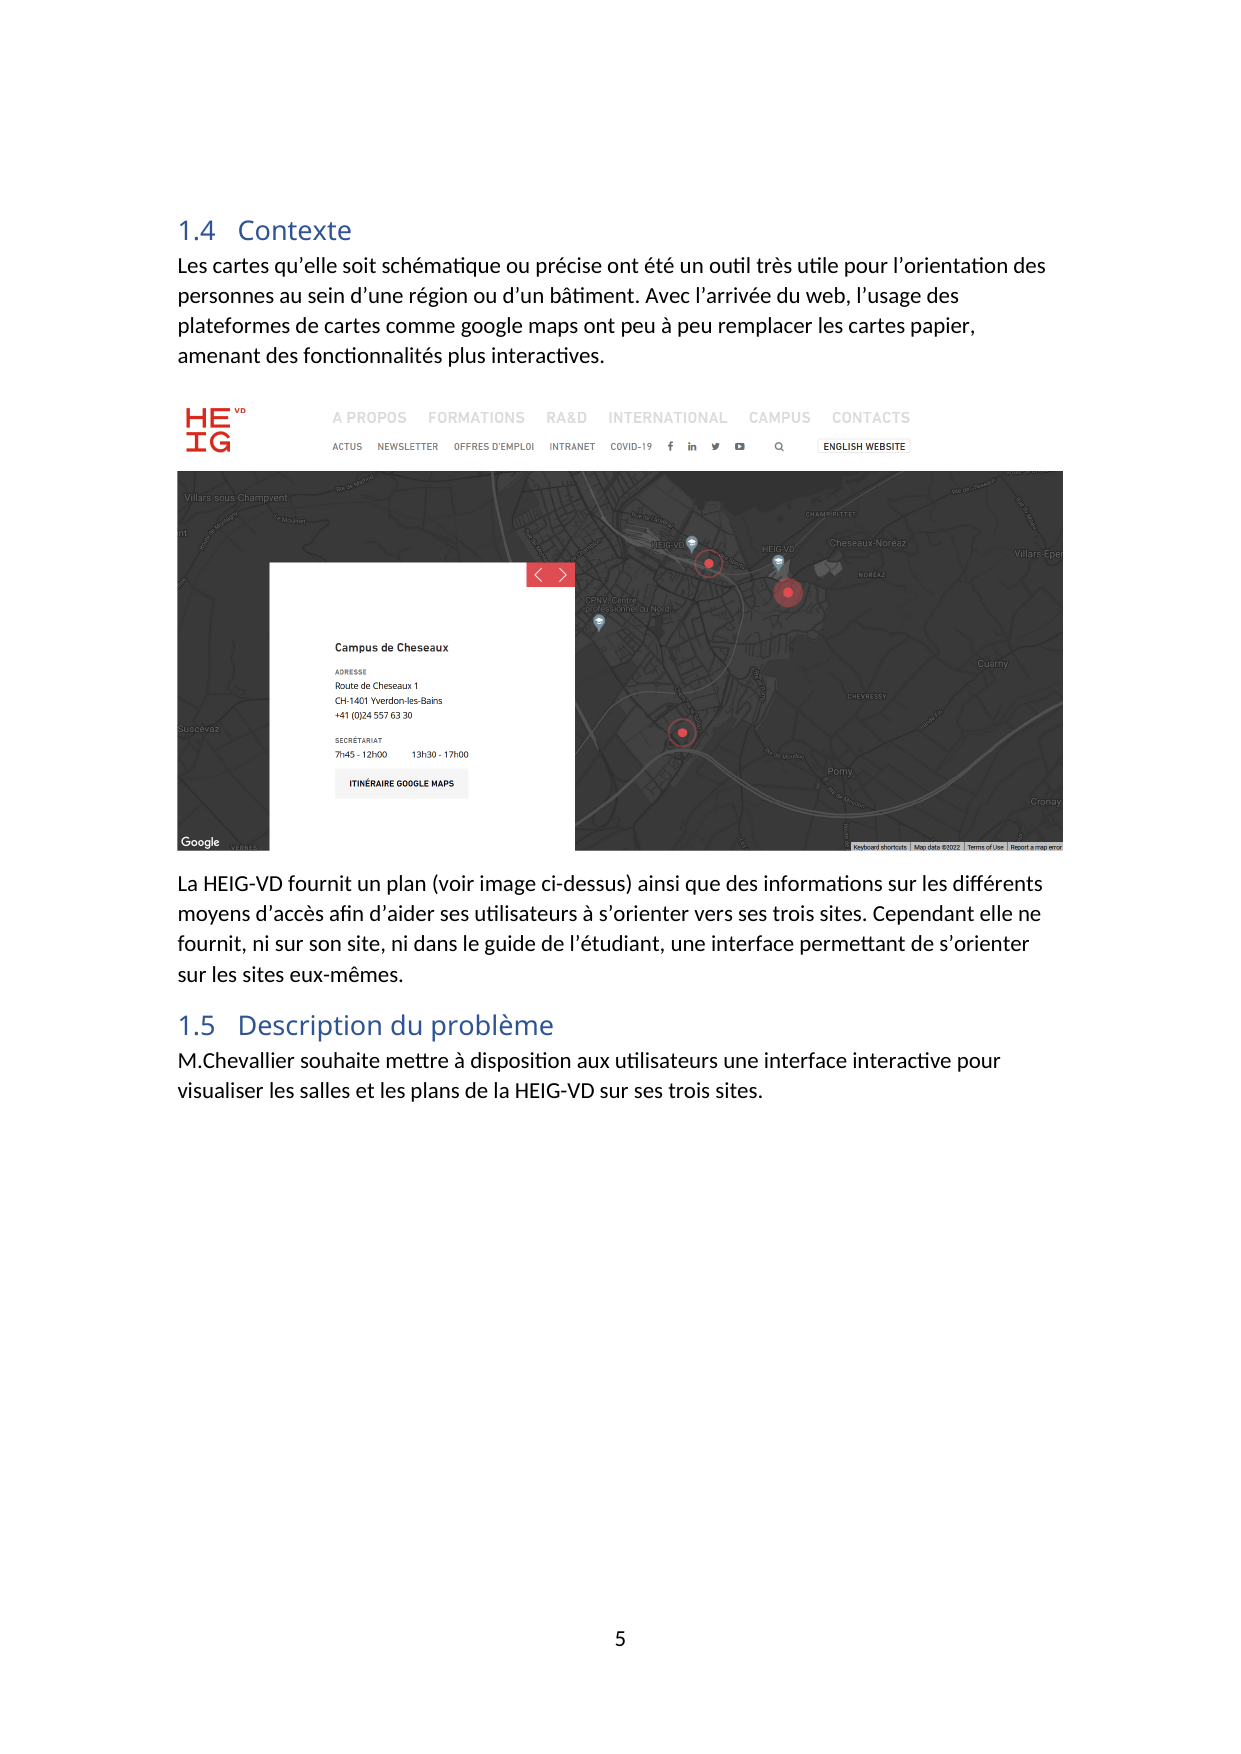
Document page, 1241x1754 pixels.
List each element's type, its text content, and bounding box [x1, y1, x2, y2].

picture [177, 388, 1063, 851]
subtitle Contexte [177, 211, 1063, 248]
text M.Chevallier souhaite mettre à disposition aux utilisateurs une interface interactive pour visualiser les salles et les plans de la HEIG-VD sur ses trois sites. [177, 1046, 1063, 1104]
text Les cartes qu’elle soit schématique ou précise ont été un outil très utile pour l’orientation des personnes au sein d’une région ou d’un bâtiment. Avec l’arrivée du web, l’usage des plateformes de cartes comme google maps ont peu à peu remplacer les cartes papier, amenant des fonctionnalités plus interactives. [177, 251, 1063, 369]
text La HEIG-VD fournit un plan (voir image ci-dessus) ainsi que des informations sur les différents moyens d’accès afin d’aider ses utilisateurs à s’orienter vers ses trois sites. Cependant elle ne fournit, ni sur son site, ni dans le guide de l’étudiant, une interface permettant de s’orienter sur les sites eux-mêmes. [177, 869, 1063, 988]
subtitle Description du problème [177, 1007, 1063, 1043]
